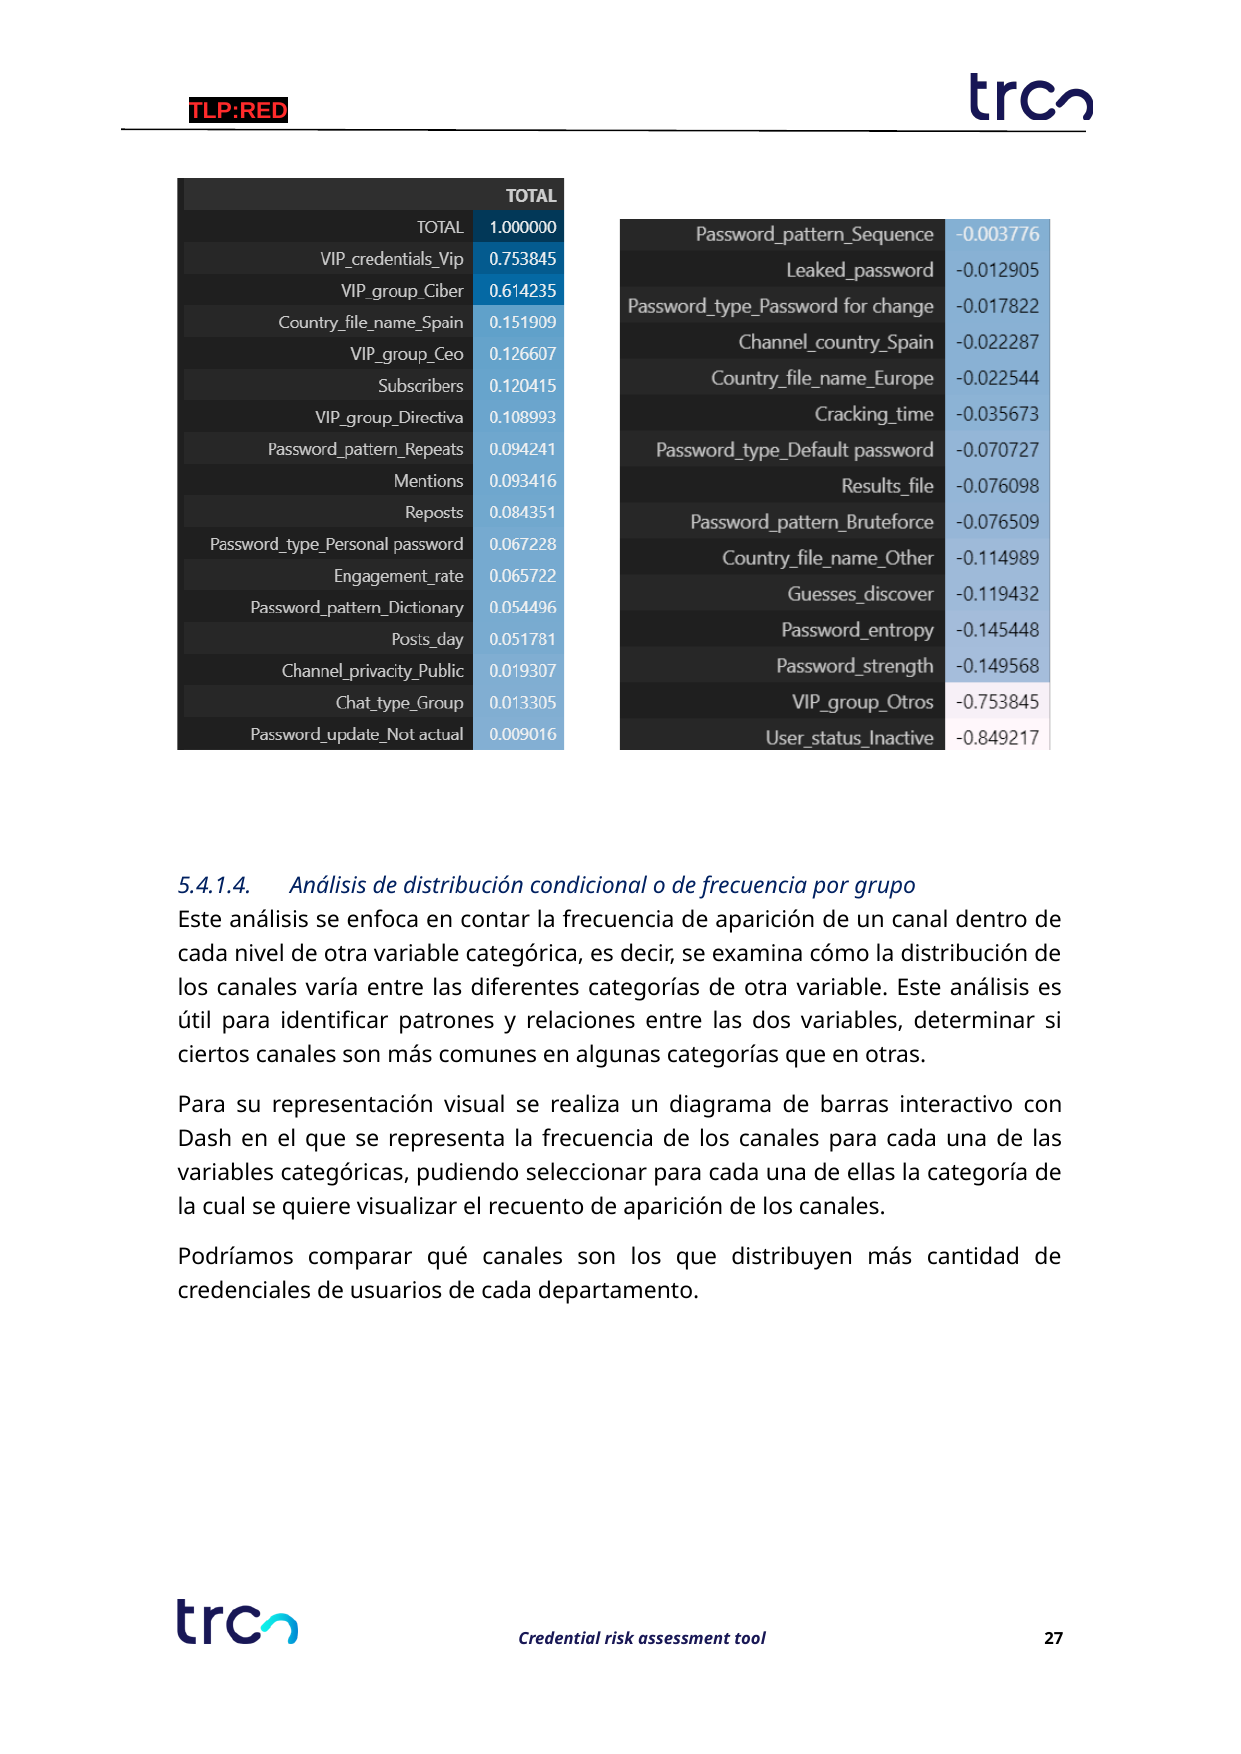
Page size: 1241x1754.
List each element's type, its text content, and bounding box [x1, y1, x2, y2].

text Este análisis se enfoca en contar la frecuencia de aparición de un canal dentro de cada nivel de otra variable categórica, es decir, se examina cómo la distribución de los canales varía entre las diferentes categorías de otra variable. Este análisis es útil para identificar patrones y relaciones entre las dos variables, determinar si ciertos canales son más comunes en algunas categorías que en otras. [177, 903, 1063, 1069]
picture [177, 178, 565, 750]
subtitle Análisis de distribución condicional o de frecuencia por grupo [177, 869, 1063, 900]
text Para su representación visual se realiza un diagrama de barras interactivo con Dash en el que se representa la frecuencia de los canales para cada una de las variables categóricas, pudiendo seleccionar para cada una de ellas la categoría de la cual se quiere visualizar el recuento de aparición de los canales. [177, 1088, 1063, 1221]
text Podríamos comparar qué canales son los que distribuyen más cantidad de credenciales de usuarios de cada departamento. [177, 1240, 1063, 1305]
picture [619, 219, 1051, 750]
picture [177, 1599, 298, 1644]
